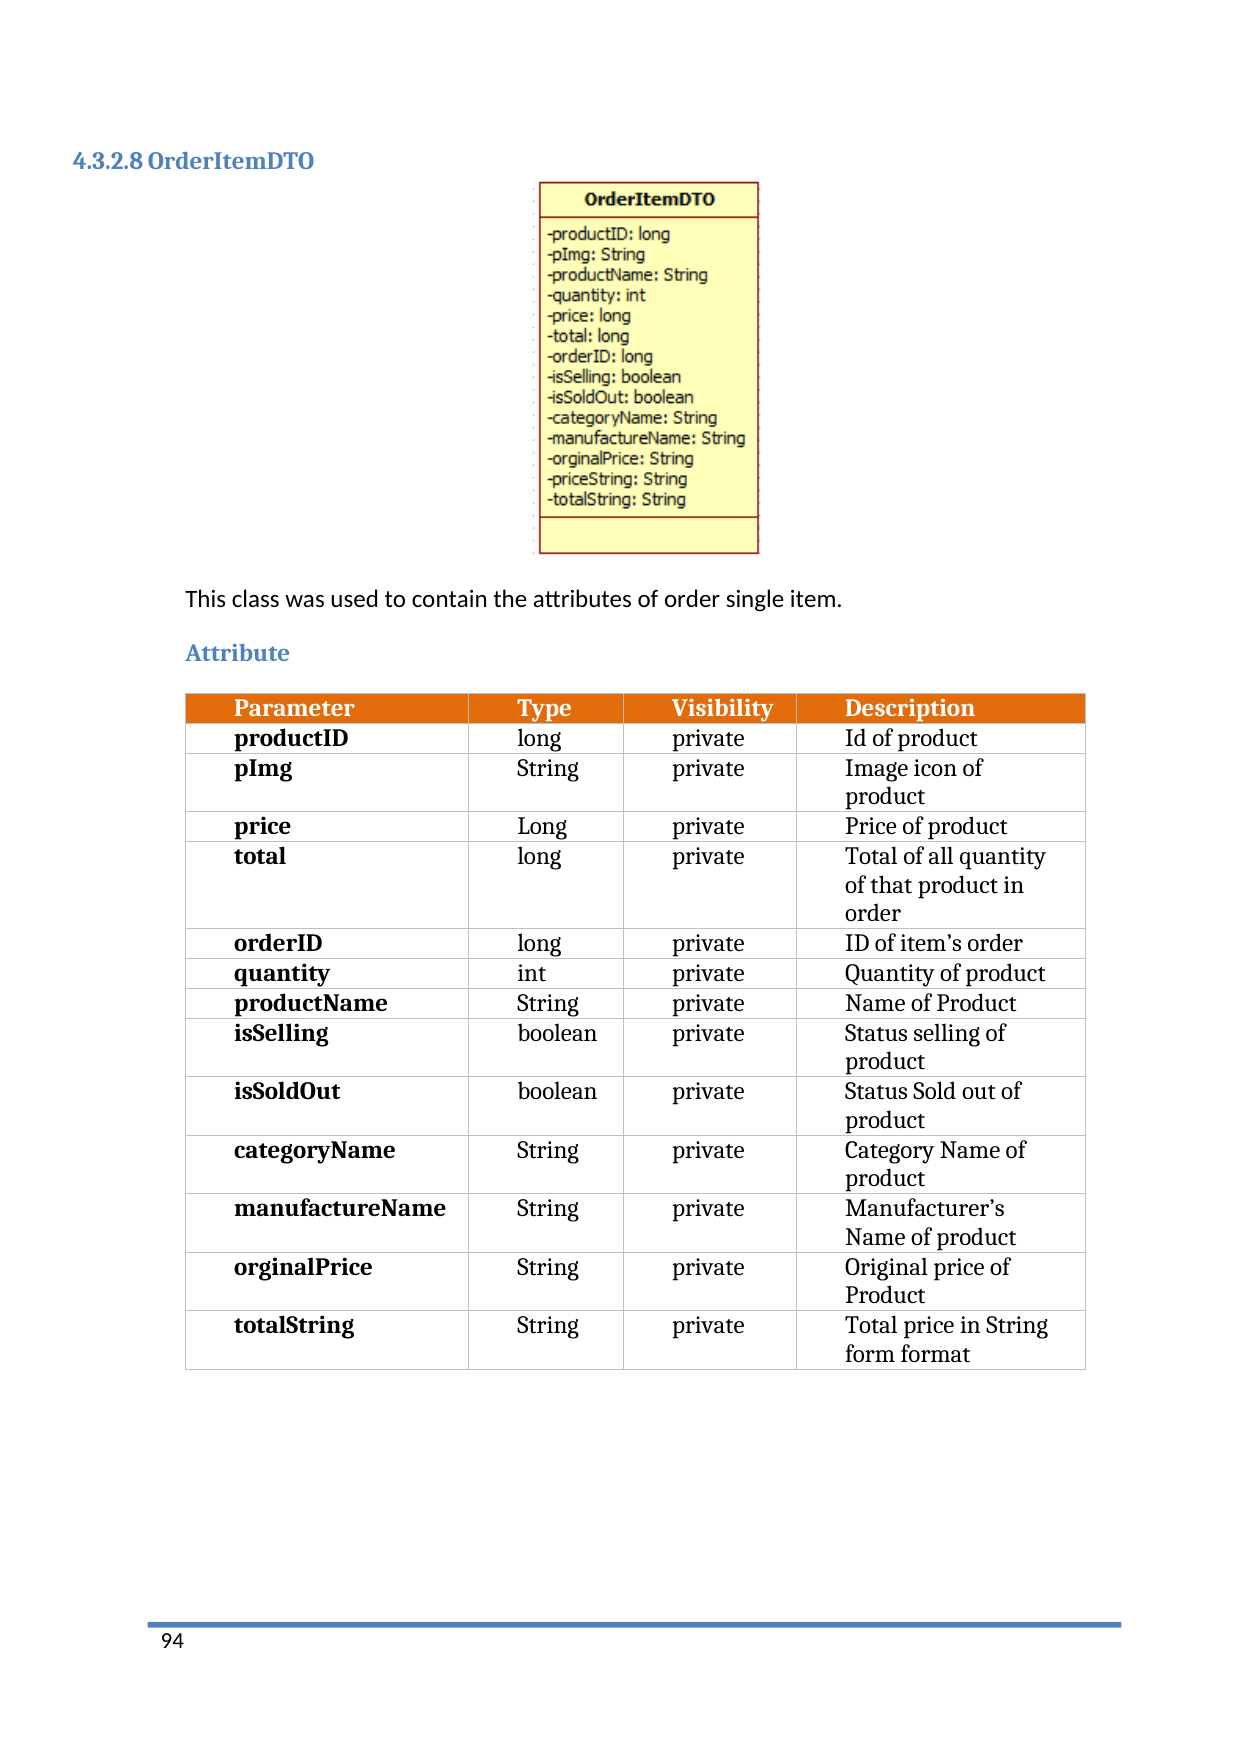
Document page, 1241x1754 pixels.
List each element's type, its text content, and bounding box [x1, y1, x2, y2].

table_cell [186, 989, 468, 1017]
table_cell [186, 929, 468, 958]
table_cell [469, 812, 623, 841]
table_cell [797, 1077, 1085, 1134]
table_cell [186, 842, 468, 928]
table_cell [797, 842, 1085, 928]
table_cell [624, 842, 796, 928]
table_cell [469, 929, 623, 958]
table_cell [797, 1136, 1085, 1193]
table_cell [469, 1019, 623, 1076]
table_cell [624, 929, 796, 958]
subtitle OrderItemDTO [73, 147, 1122, 176]
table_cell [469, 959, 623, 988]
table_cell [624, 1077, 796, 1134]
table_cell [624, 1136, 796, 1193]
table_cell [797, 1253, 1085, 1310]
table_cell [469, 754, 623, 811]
text This class was used to contain the attributes of order single item. [185, 583, 1112, 614]
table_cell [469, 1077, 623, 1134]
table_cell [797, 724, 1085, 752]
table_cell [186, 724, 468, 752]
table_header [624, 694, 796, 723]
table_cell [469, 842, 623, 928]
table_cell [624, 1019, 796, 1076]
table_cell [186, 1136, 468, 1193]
text Attribute [185, 639, 1112, 668]
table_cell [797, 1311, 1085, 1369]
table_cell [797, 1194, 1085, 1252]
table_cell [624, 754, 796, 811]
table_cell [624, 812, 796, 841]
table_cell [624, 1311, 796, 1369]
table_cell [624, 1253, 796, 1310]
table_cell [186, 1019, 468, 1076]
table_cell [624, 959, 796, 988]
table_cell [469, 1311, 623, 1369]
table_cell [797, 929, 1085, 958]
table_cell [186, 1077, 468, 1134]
picture [530, 180, 767, 559]
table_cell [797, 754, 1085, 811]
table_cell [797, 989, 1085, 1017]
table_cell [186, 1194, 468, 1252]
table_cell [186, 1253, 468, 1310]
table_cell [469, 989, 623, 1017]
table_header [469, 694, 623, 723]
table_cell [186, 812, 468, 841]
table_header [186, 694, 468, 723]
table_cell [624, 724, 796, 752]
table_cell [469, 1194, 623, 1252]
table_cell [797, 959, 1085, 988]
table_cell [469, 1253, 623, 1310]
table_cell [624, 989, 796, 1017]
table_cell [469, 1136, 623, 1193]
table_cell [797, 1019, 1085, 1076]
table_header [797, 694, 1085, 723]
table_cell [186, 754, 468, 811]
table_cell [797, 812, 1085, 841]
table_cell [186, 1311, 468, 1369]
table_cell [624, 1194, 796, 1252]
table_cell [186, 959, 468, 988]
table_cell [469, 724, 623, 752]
